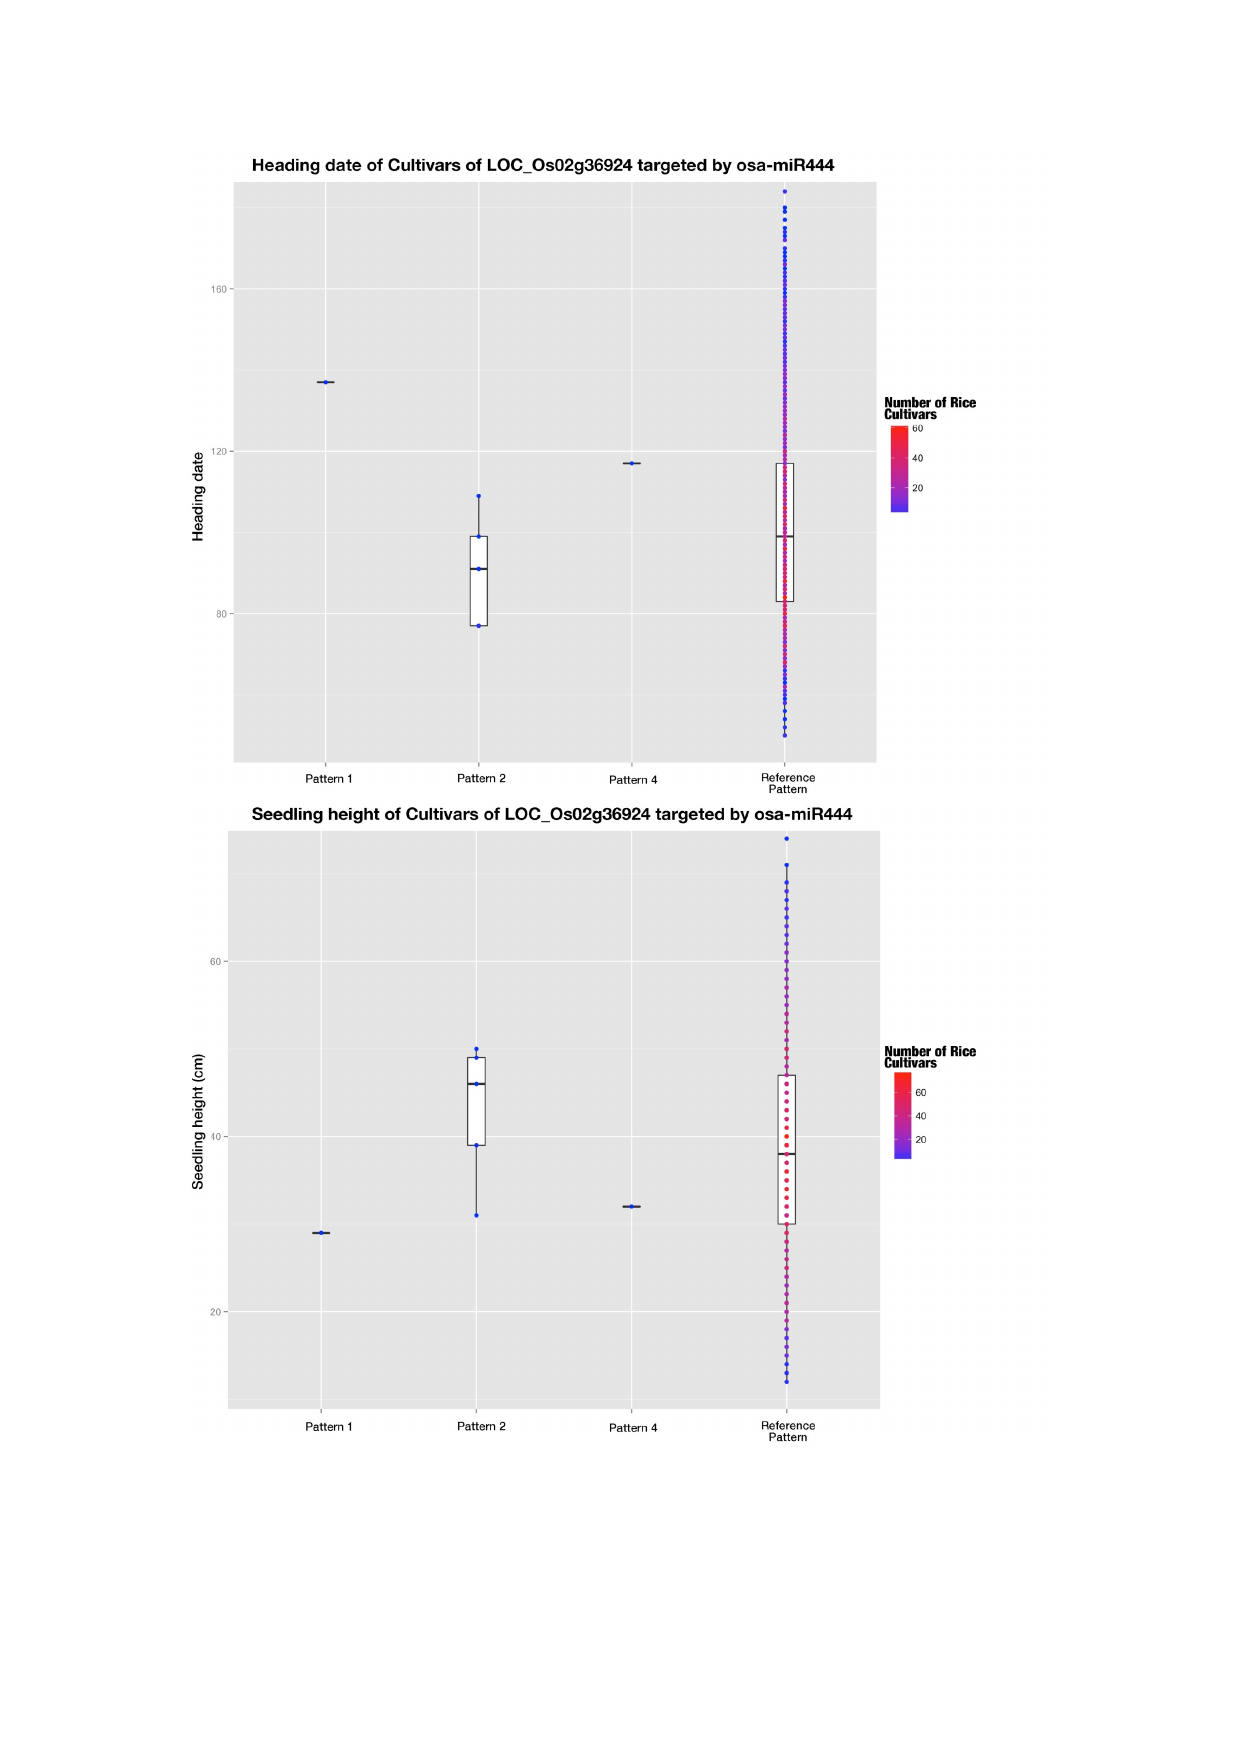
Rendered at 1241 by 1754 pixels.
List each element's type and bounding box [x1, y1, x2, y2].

picture [187, 150, 1052, 1447]
